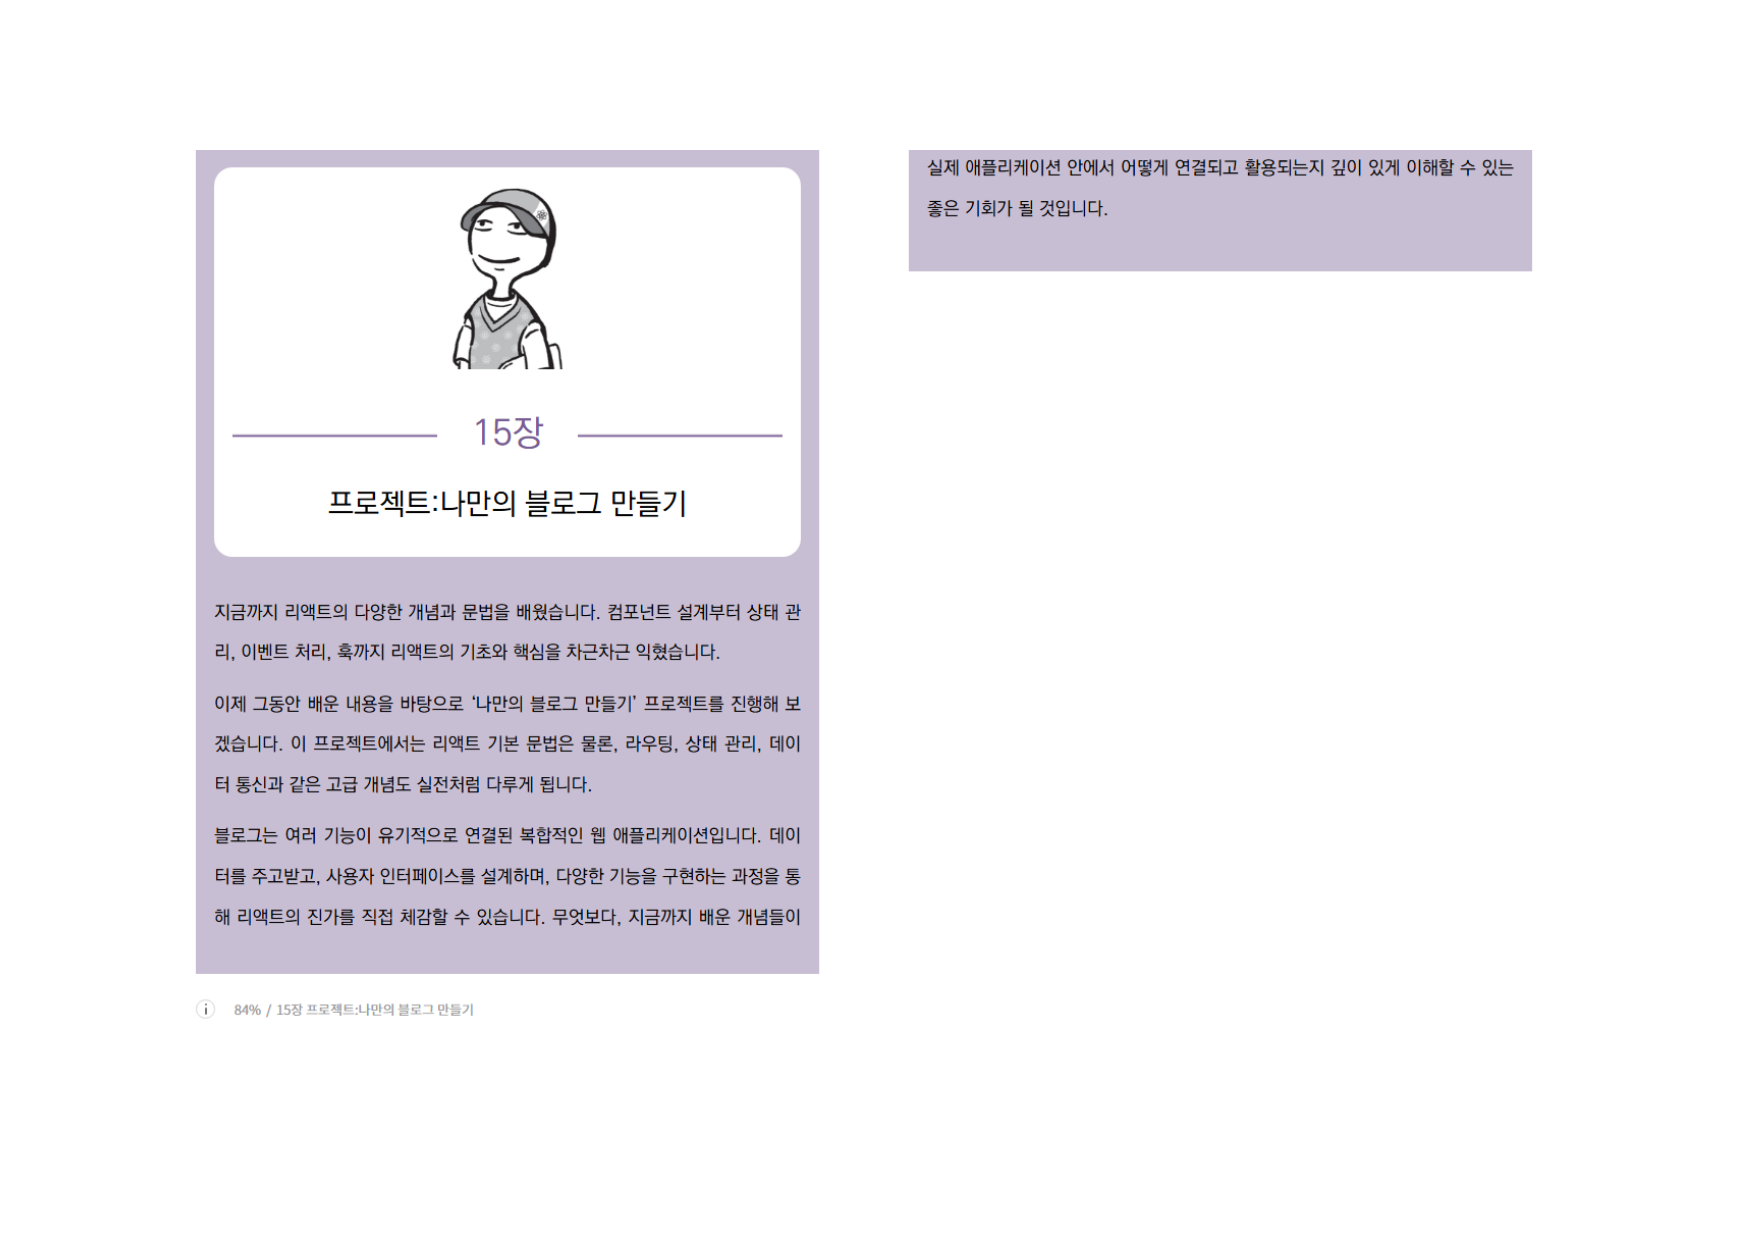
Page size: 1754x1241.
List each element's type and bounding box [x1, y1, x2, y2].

picture [150, 150, 1577, 1030]
